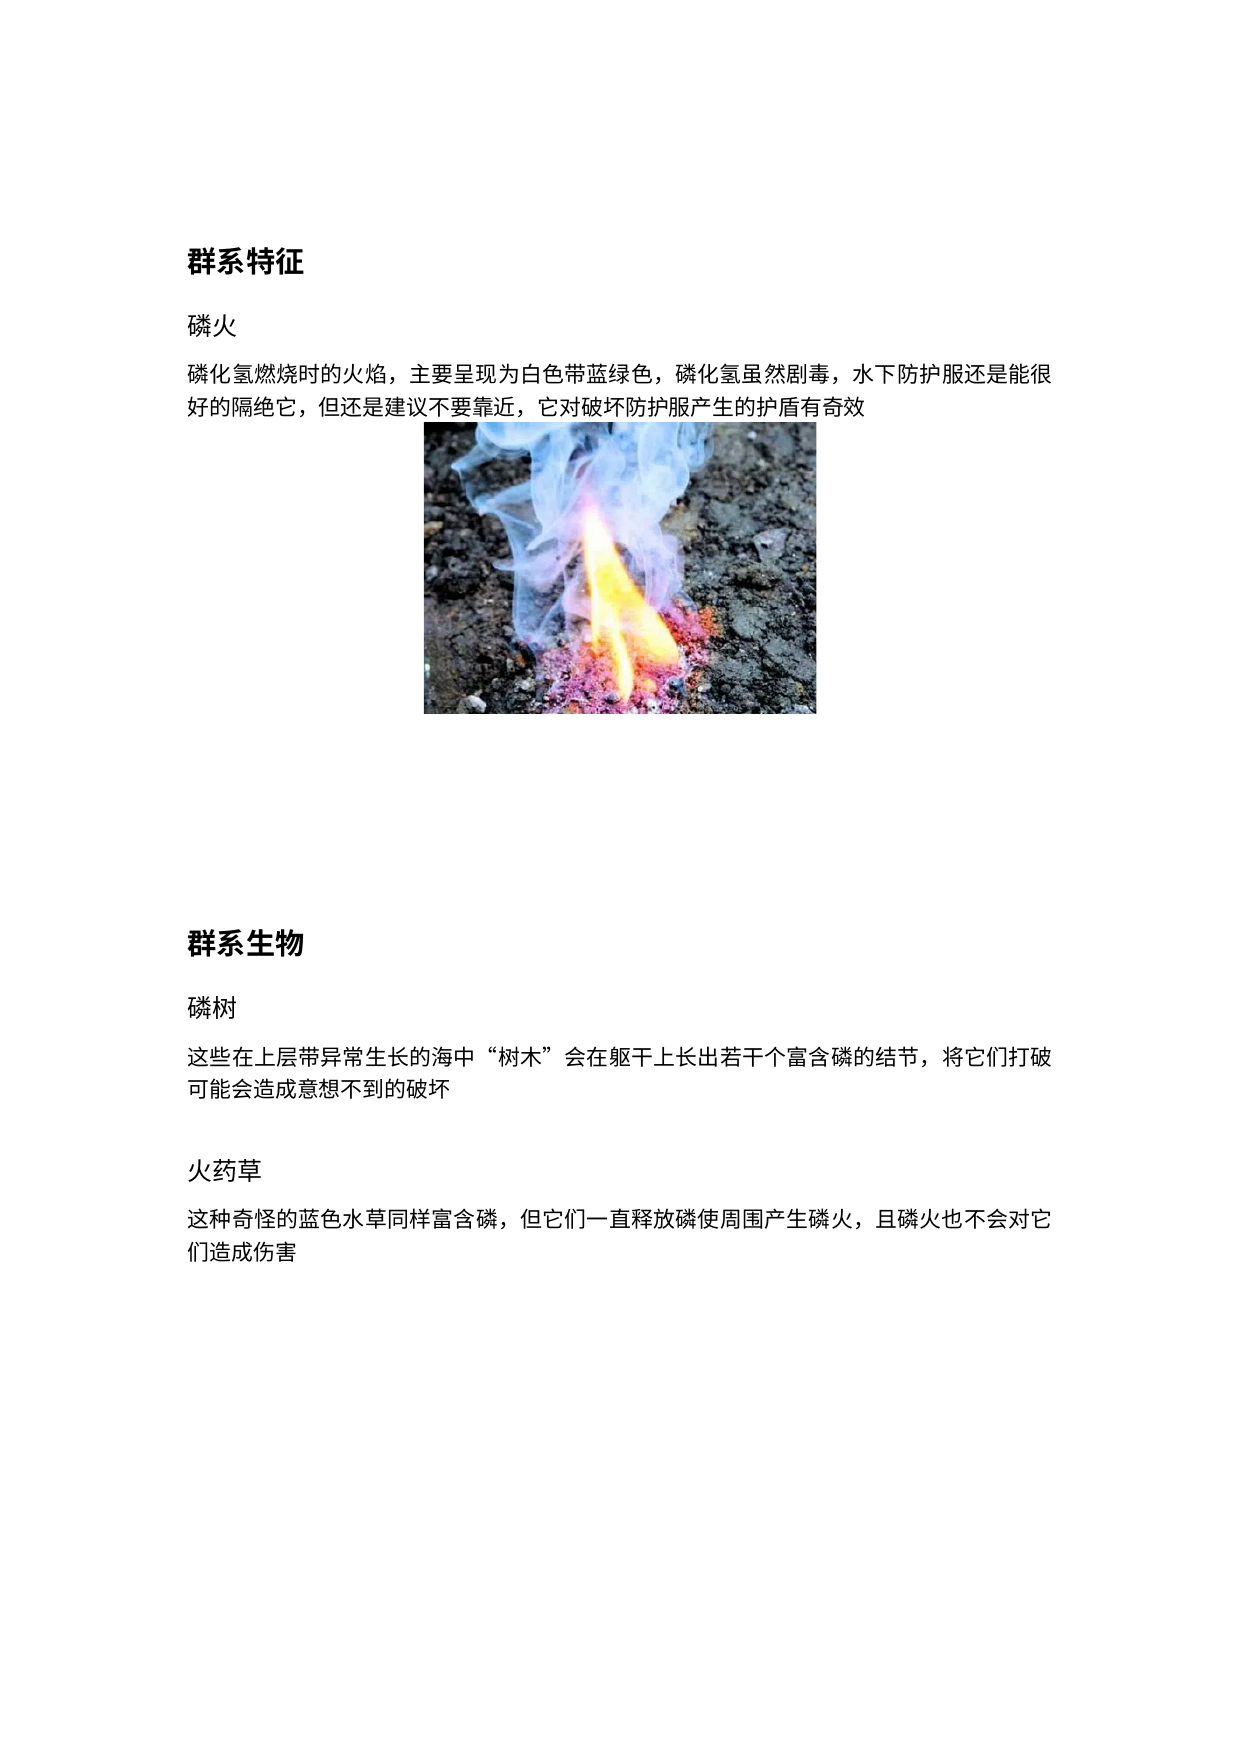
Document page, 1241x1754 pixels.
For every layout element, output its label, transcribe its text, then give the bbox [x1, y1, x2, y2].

text 磷火 [187, 292, 1053, 357]
text 磷树 [187, 974, 1053, 1039]
text 这种奇怪的蓝色水草同样富含磷，但它们一直释放磷使周围产生磷火，且磷火也不会对它们造成伤害 [187, 1202, 1053, 1267]
text 火药草 [187, 1137, 1053, 1202]
text 这些在上层带异常生长的海中“树木”会在躯干上长出若干个富含磷的结节，将它们打破可能会造成意想不到的破坏 [187, 1039, 1053, 1104]
picture [423, 422, 817, 714]
text 群系生物 [187, 909, 1053, 974]
text 磷化氢燃烧时的火焰，主要呈现为白色带蓝绿色，磷化氢虽然剧毒，水下防护服还是能很好的隔绝它，但还是建议不要靠近，它对破坏防护服产生的护盾有奇效 [187, 357, 1053, 422]
text 群系特征 [187, 227, 1053, 292]
